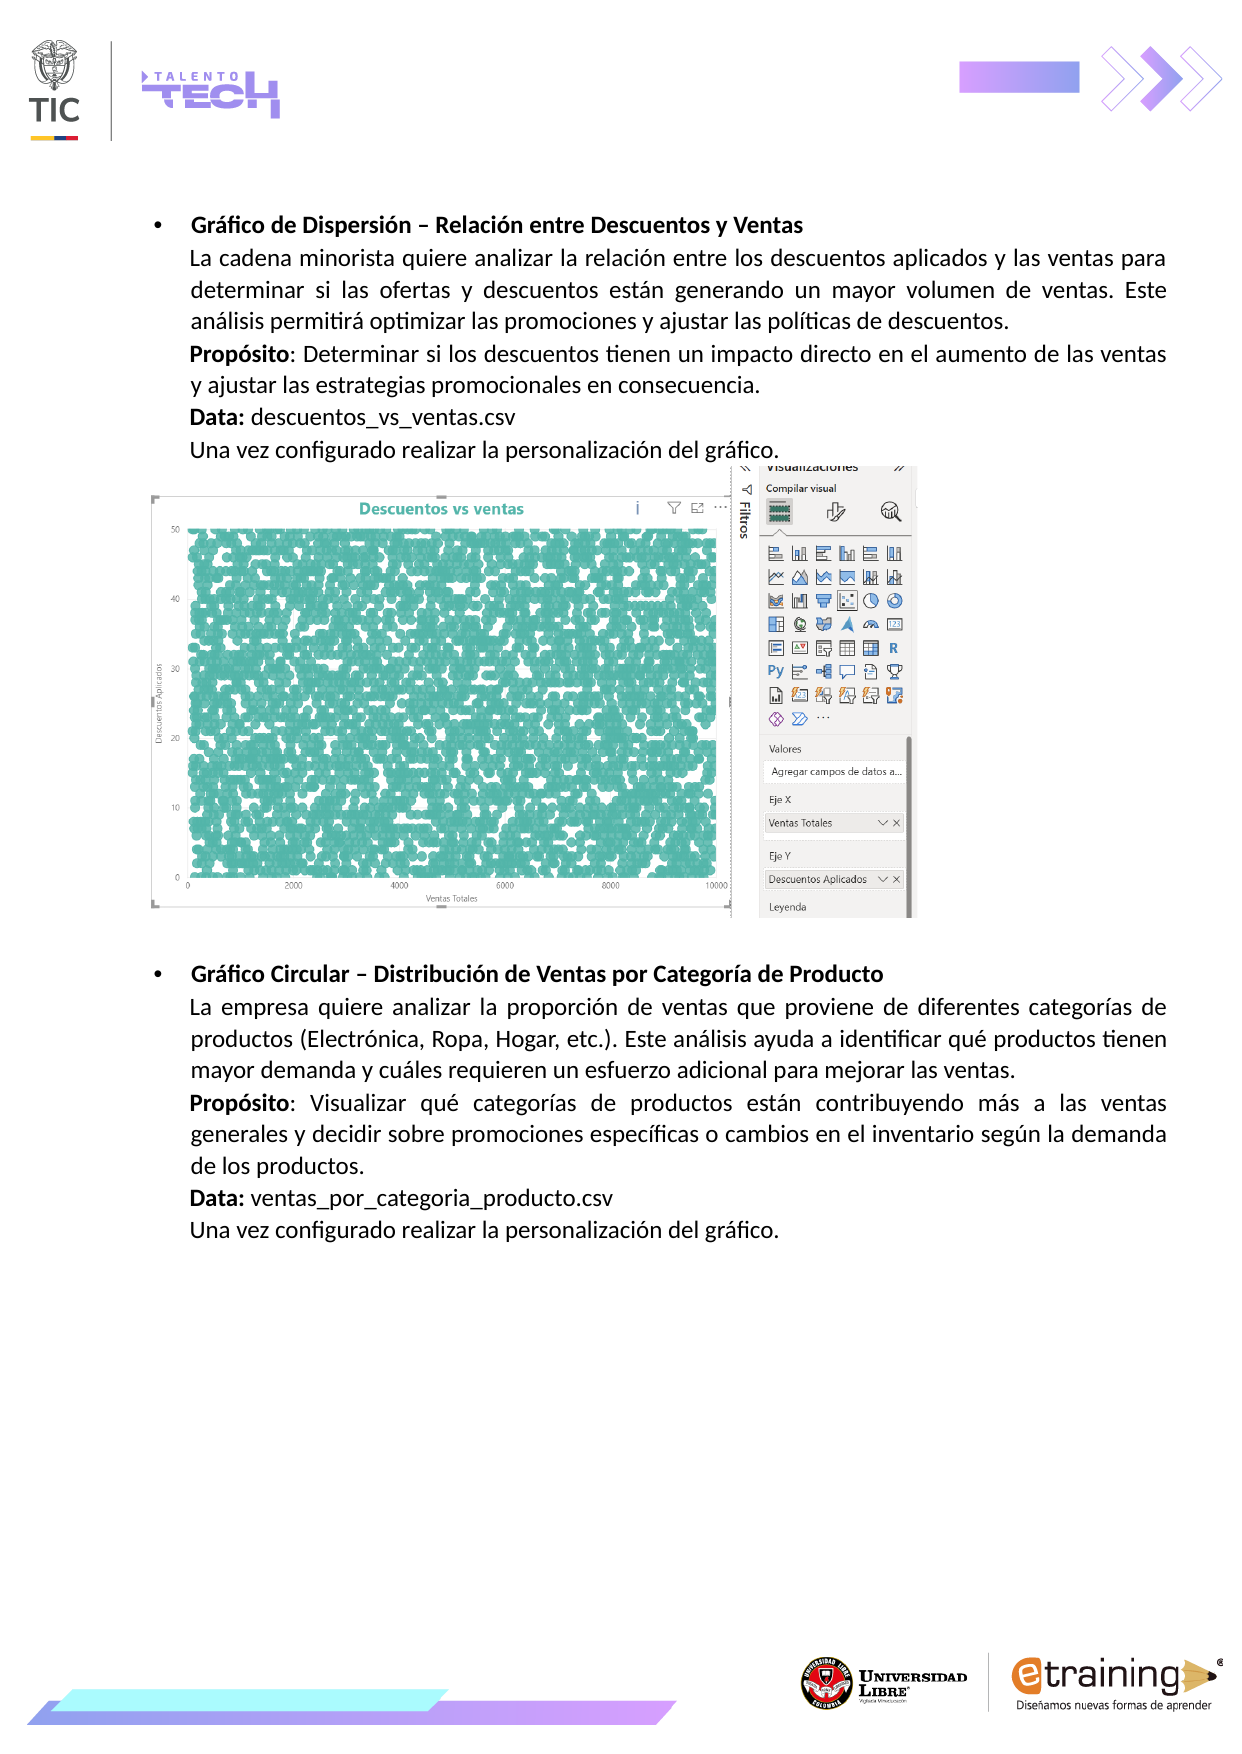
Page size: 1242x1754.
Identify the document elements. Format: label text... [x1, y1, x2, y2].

list Gráfico de Dispersión – Relación entre Descuentos y Ventas [153, 209, 1173, 240]
picture [28, 40, 1223, 141]
text Data: ventas_por_categoria_producto.csv [189, 1182, 1168, 1213]
text Una vez configurado realizar la personalización del gráfico. [189, 1214, 1168, 1245]
picture [145, 466, 918, 918]
text Data: descuentos_vs_ventas.csv [189, 402, 1168, 432]
text La empresa quiere analizar la proporción de ventas que proviene de diferentes categorías de productos (Electrónica, Ropa, Hogar, etc.). Este análisis ayuda a identificar qué productos tienen mayor demanda y cuáles requieren un esfuerzo adicional para mejorar las ventas. [189, 991, 1168, 1085]
text Propósito: Determinar si los descuentos tienen un impacto directo en el aumento de las ventas y ajustar las estrategias promocionales en consecuencia. [189, 338, 1168, 400]
picture [26, 1634, 1223, 1727]
list Gráfico Circular – Distribución de Ventas por Categoría de Producto [153, 958, 1173, 989]
text La cadena minorista quiere analizar la relación entre los descuentos aplicados y las ventas para determinar si las ofertas y descuentos están generando un mayor volumen de ventas. Este análisis permitirá optimizar las promociones y ajustar las políticas de descuentos. [189, 242, 1168, 336]
text Propósito: Visualizar qué categorías de productos están contribuyendo más a las ventas generales y decidir sobre promociones específicas o cambios en el inventario según la demanda de los productos. [189, 1087, 1168, 1181]
text Una vez configurado realizar la personalización del gráfico. [189, 434, 1168, 464]
